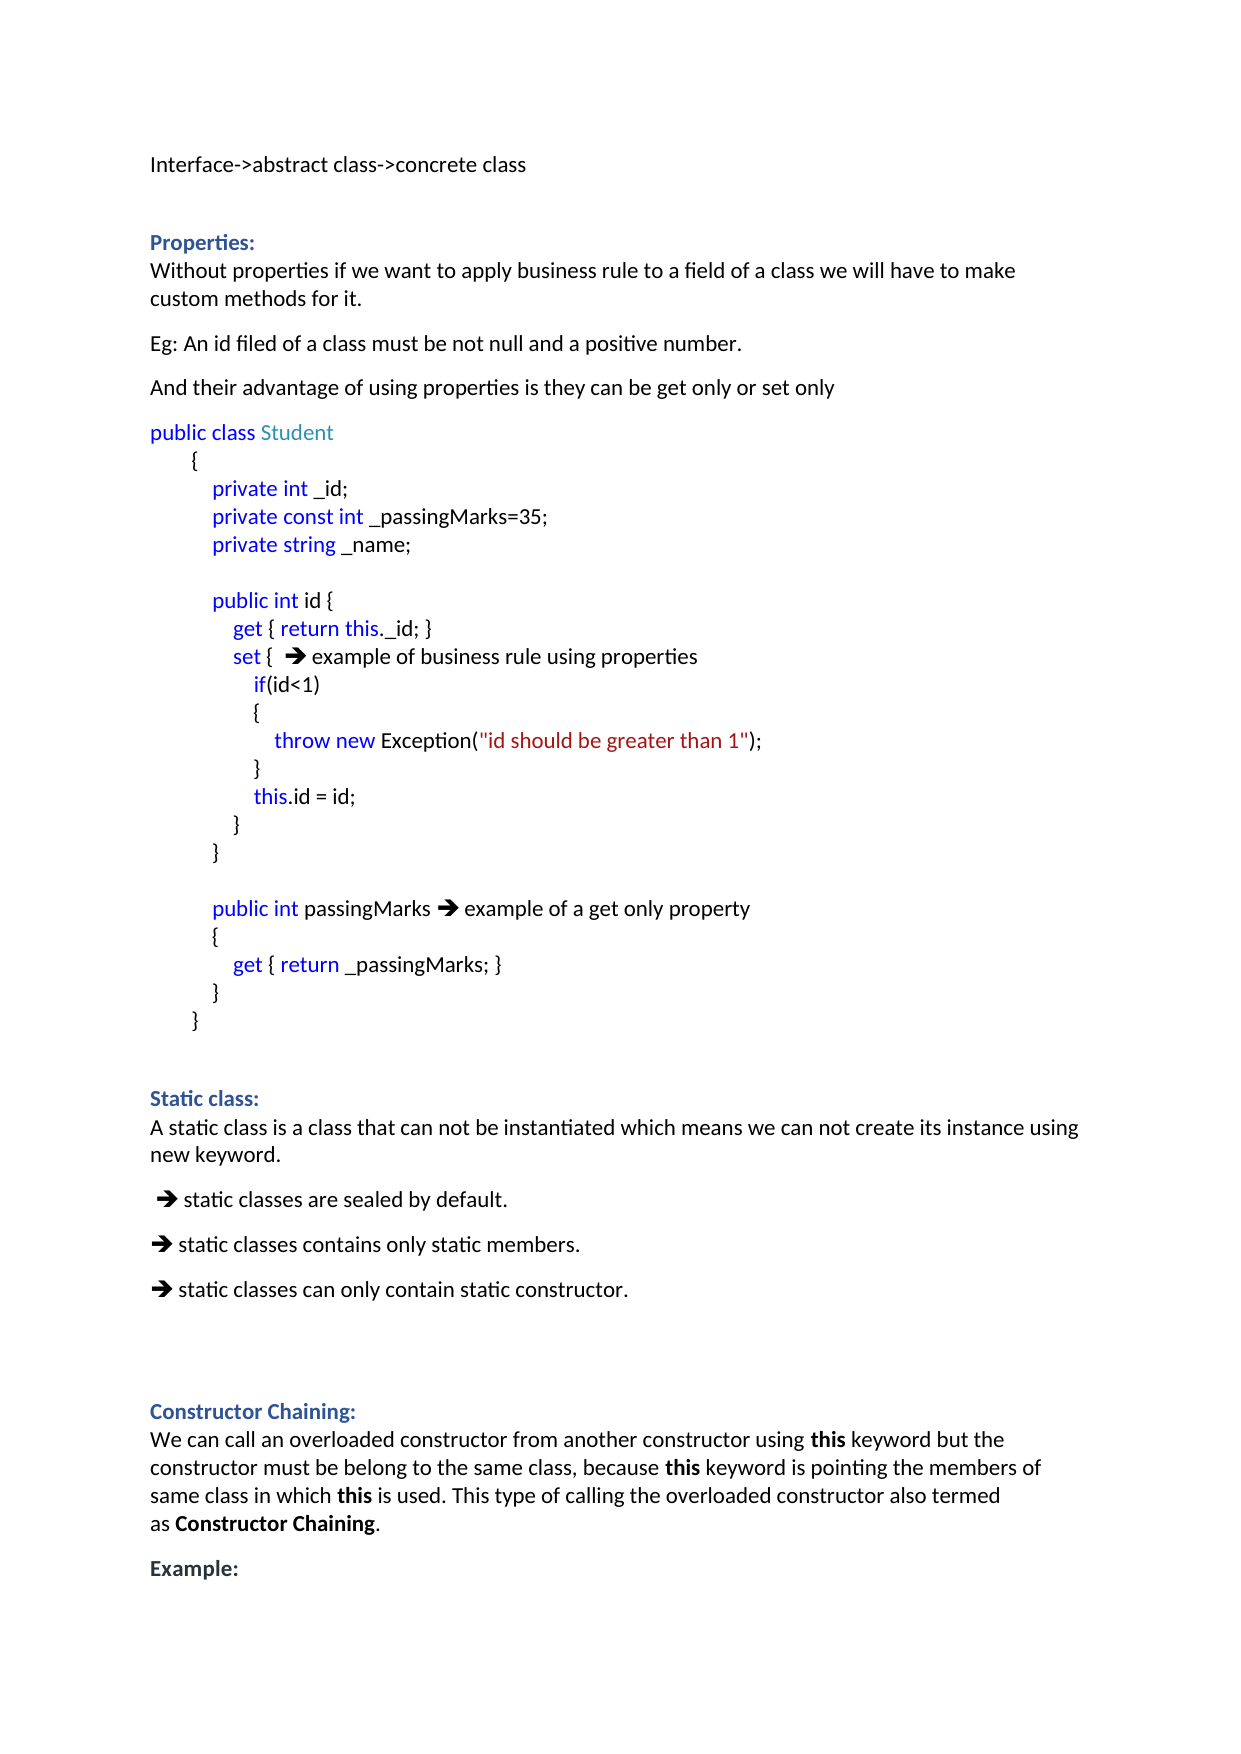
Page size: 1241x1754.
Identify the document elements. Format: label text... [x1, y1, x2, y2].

text static classes contains only static members. [150, 1230, 1090, 1258]
text if(id<1) [150, 670, 1090, 698]
text get { return _passingMarks; } [150, 951, 1090, 978]
subtitle Properties: [150, 228, 1090, 256]
text { [150, 698, 1090, 726]
text } [150, 754, 1090, 782]
text Eg: An id filed of a class must be not null and a positive number. [150, 329, 1090, 357]
text } [150, 838, 1090, 866]
text set { example of business rule using properties [150, 642, 1090, 670]
text public int passingMarks example of a get only property [150, 894, 1090, 922]
text static classes are sealed by default. [150, 1185, 1090, 1213]
text throw new Exception("id should be greater than 1"); [150, 726, 1090, 754]
subtitle Constructor Chaining: [150, 1397, 1090, 1425]
text private string _name; [150, 530, 1090, 558]
text static classes can only contain static constructor. [150, 1275, 1090, 1303]
text public int id { [150, 586, 1090, 614]
text } [150, 1007, 1090, 1034]
text get { return this._id; } [150, 614, 1090, 642]
text } [150, 810, 1090, 838]
text Interface->abstract class->concrete class [150, 150, 1090, 178]
text Example: [150, 1554, 1090, 1582]
text And their advantage of using properties is they can be get only or set only [150, 373, 1090, 401]
text private int _id; [150, 474, 1090, 502]
text private const int _passingMarks=35; [150, 502, 1090, 530]
text } [150, 978, 1090, 1007]
text public class Student [150, 418, 1090, 446]
text { [150, 922, 1090, 951]
subtitle Static class: [150, 1084, 1090, 1113]
text { [150, 446, 1090, 474]
text We can call an overloaded constructor from another constructor using this keyword but the constructor must be belong to the same class, because this keyword is pointing the members of same class in which this is used. This type of calling the overloaded constructor also termed as Constructor Chaining. [150, 1425, 1090, 1537]
text Without properties if we want to apply business rule to a field of a class we will have to make custom methods for it. [150, 256, 1090, 312]
text this.id = id; [150, 782, 1090, 810]
text A static class is a class that can not be instantiated which means we can not create its instance using new keyword. [150, 1113, 1090, 1169]
